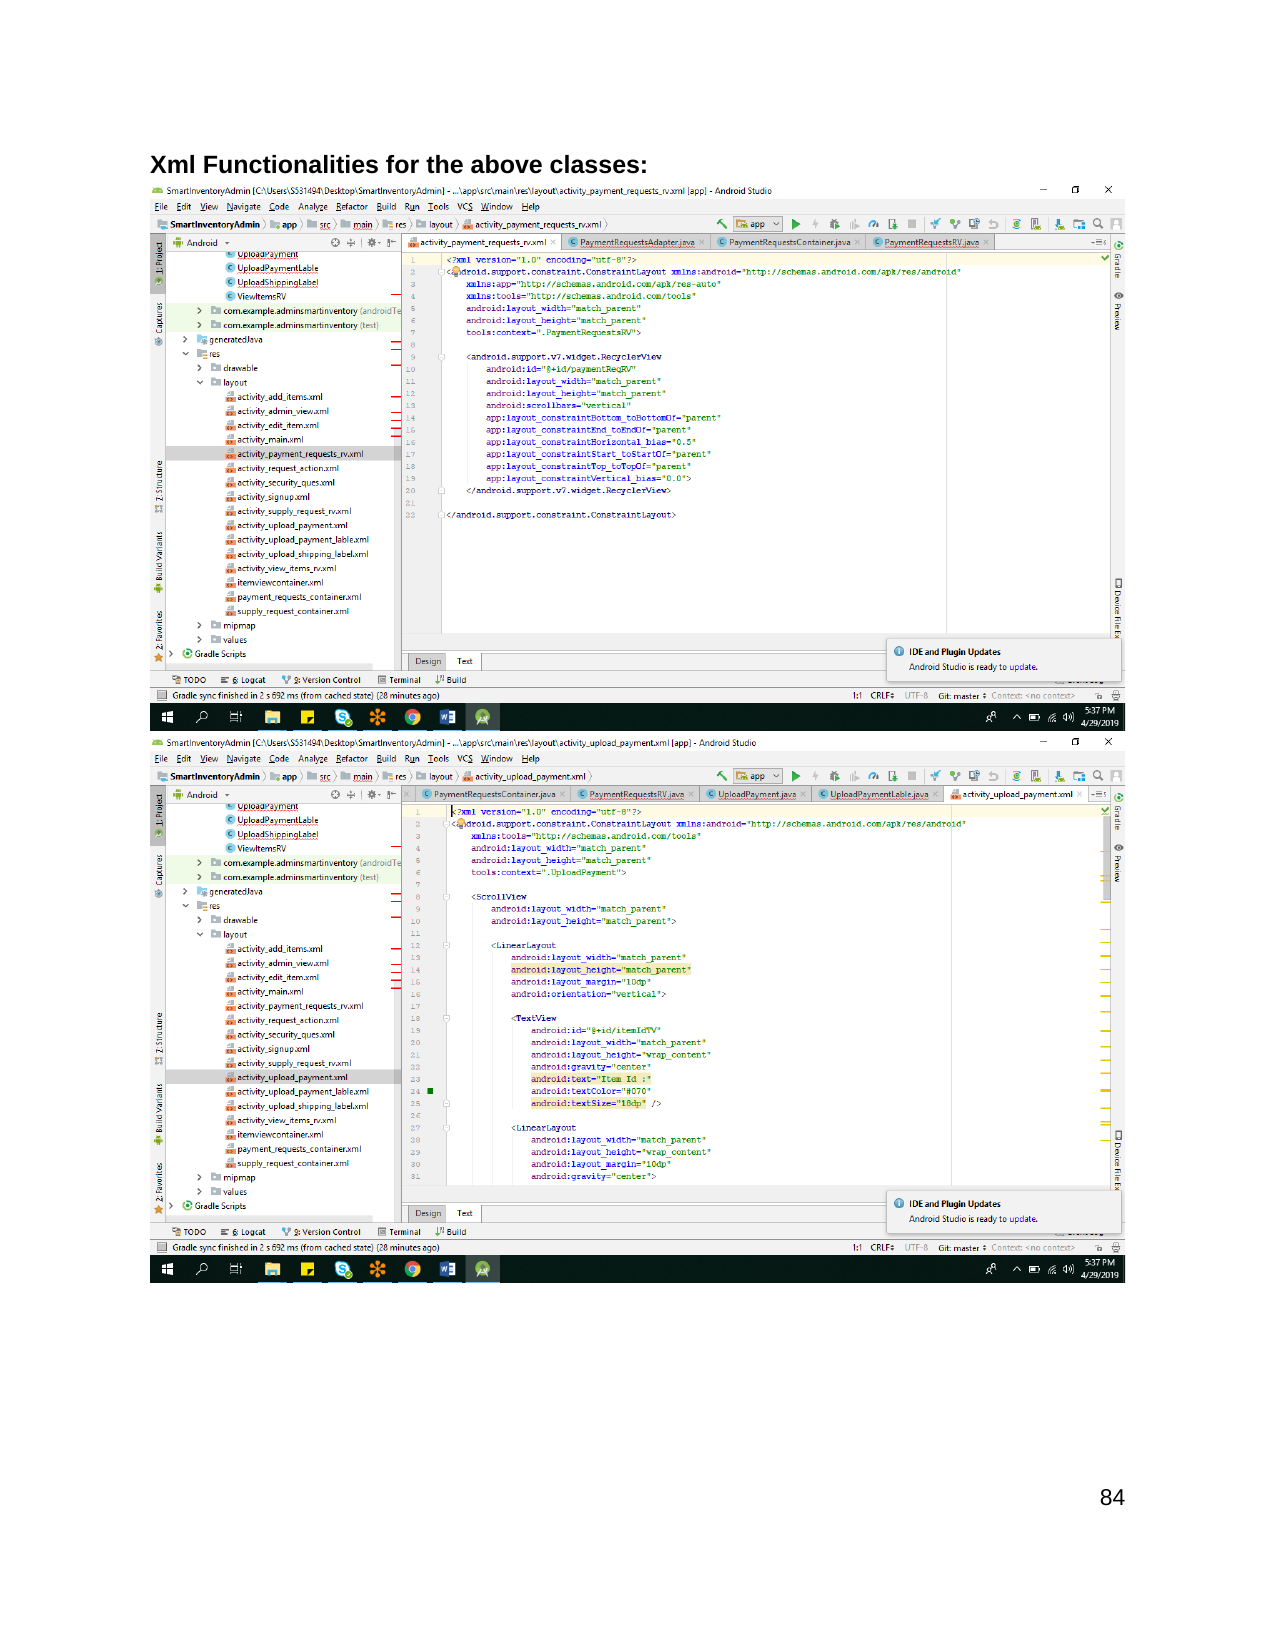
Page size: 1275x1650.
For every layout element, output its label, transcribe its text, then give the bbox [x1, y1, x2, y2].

text Xml Functionalities for the above classes: [150, 150, 1125, 182]
picture [150, 734, 1125, 1283]
picture [150, 182, 1125, 731]
